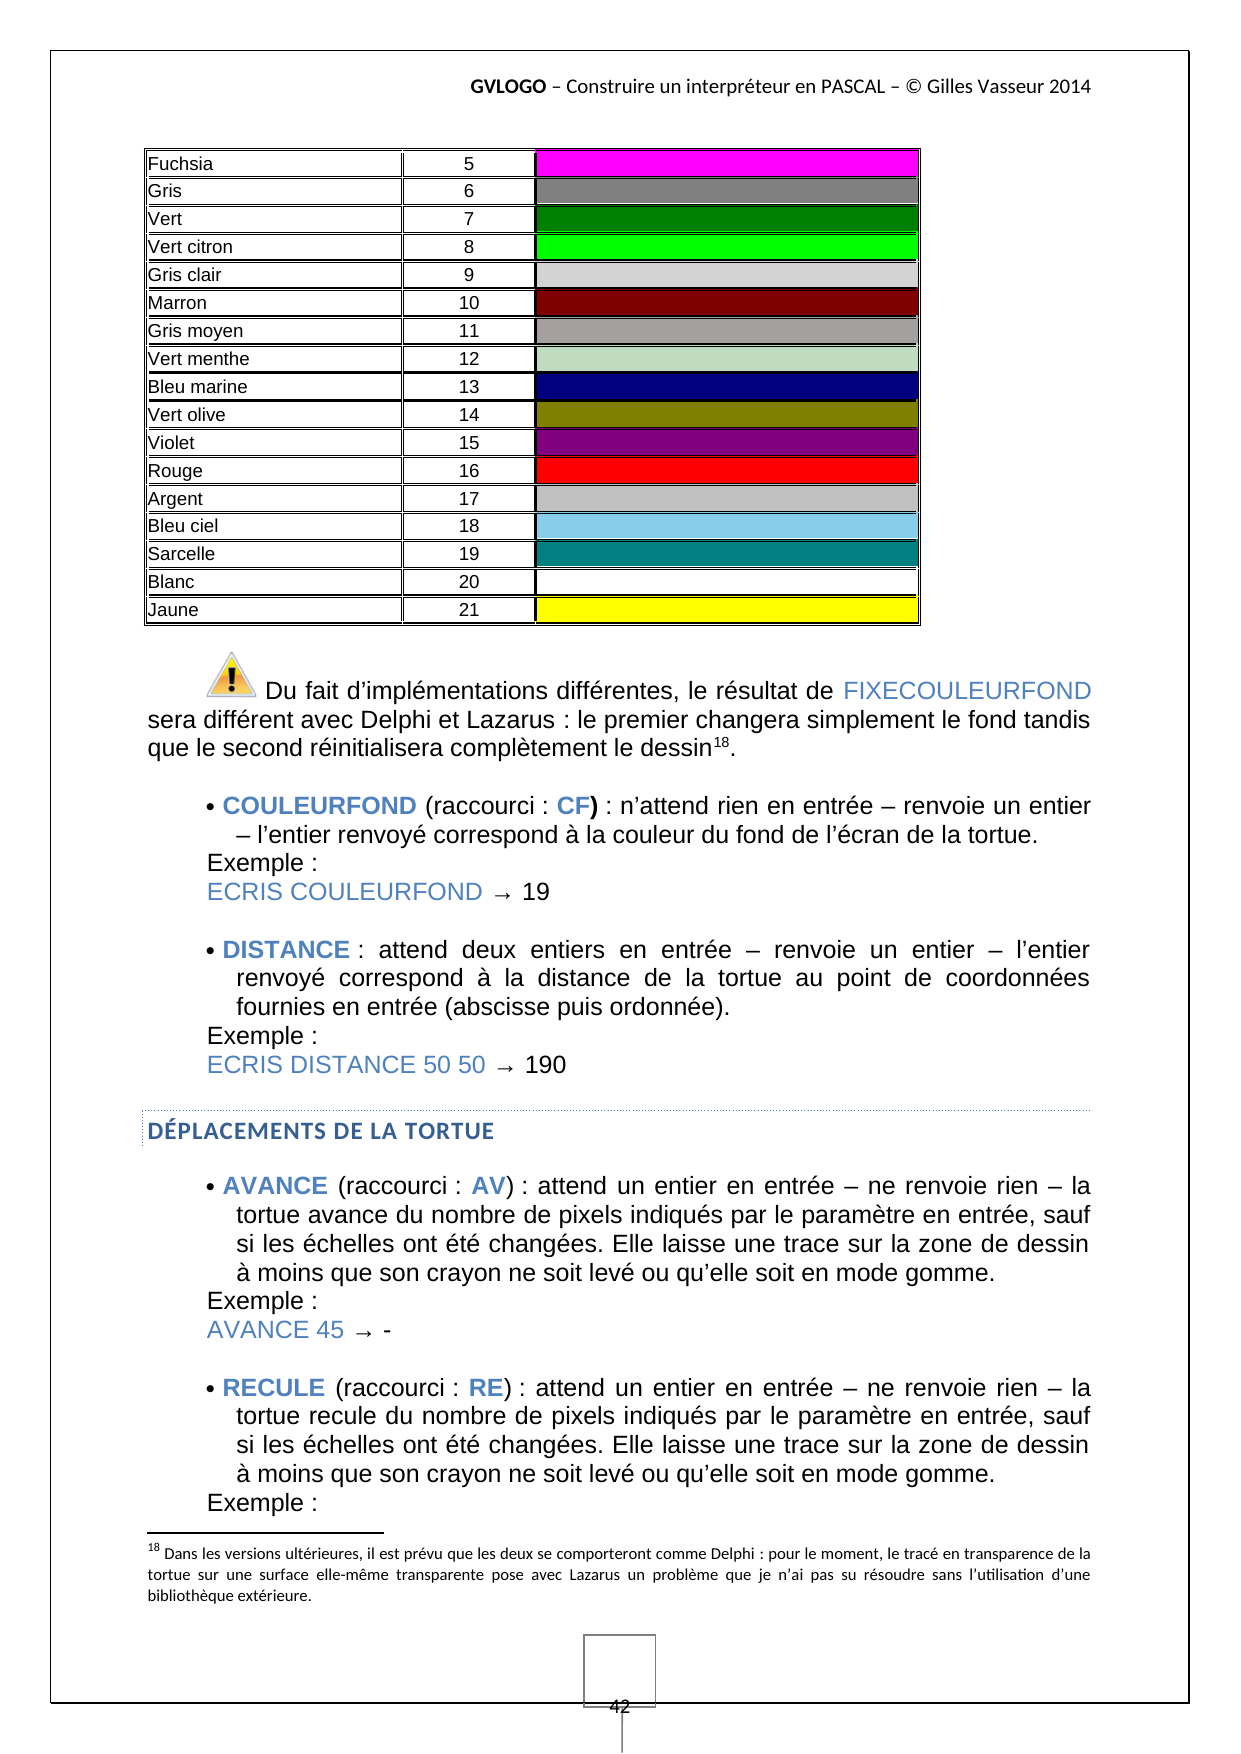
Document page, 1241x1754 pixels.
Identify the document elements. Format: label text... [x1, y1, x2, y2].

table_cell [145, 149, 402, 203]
text Exemple : [147, 1487, 1092, 1516]
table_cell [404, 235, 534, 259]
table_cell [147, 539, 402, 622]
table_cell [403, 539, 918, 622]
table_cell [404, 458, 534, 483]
text Exemple : [147, 1021, 1092, 1050]
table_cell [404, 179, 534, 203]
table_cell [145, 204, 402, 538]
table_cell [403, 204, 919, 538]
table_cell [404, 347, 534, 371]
text Exemple : [147, 1286, 1092, 1315]
list COULEURFOND (raccourci : CF) : n’attend rien en entrée – renvoie un entier – l’entier renvoyé correspond à la couleur du fond de l’écran de la tortue. [207, 791, 1092, 848]
picture [206, 649, 257, 700]
text Exemple : [147, 848, 1092, 877]
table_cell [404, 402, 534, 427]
text AVANCE 45 → - [147, 1315, 1092, 1344]
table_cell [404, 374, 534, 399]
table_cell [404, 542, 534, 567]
subtitle Déplacements de la tortue [142, 1110, 1092, 1146]
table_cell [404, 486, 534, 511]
text ECRIS COULEURFOND → 19 [147, 877, 1092, 906]
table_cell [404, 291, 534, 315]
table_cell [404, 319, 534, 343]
list AVANCE (raccourci : AV) : attend un entier en entrée – ne renvoie rien – la tortue avance du nombre de pixels indiqués par le paramètre en entrée, sauf si les échelles ont été changées. Elle laisse une trace sur la zone de dessin à moins que son crayon ne soit levé ou qu’elle soit en mode gomme. [207, 1171, 1092, 1286]
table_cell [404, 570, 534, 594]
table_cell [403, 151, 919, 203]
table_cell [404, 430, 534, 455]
text Du fait d’implémentations différentes, le résultat de FIXECOULEURFOND sera différent avec Delphi et Lazarus : le premier changera simplement le fond tandis que le second réinitialisera complètement le dessin. [147, 649, 1092, 762]
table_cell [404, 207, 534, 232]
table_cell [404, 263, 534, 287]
text ECRIS DISTANCE 50 50 → 190 [147, 1050, 1092, 1078]
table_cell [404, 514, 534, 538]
list RECULE (raccourci : RE) : attend un entier en entrée – ne renvoie rien – la tortue recule du nombre de pixels indiqués par le paramètre en entrée, sauf si les échelles ont été changées. Elle laisse une trace sur la zone de dessin à moins que son crayon ne soit levé ou qu’elle soit en mode gomme. [207, 1372, 1092, 1487]
list DISTANCE : attend deux entiers en entrée – renvoie un entier – l’entier renvoyé correspond à la distance de la tortue au point de coordonnées fournies en entrée (abscisse puis ordonnée). [207, 935, 1092, 1021]
